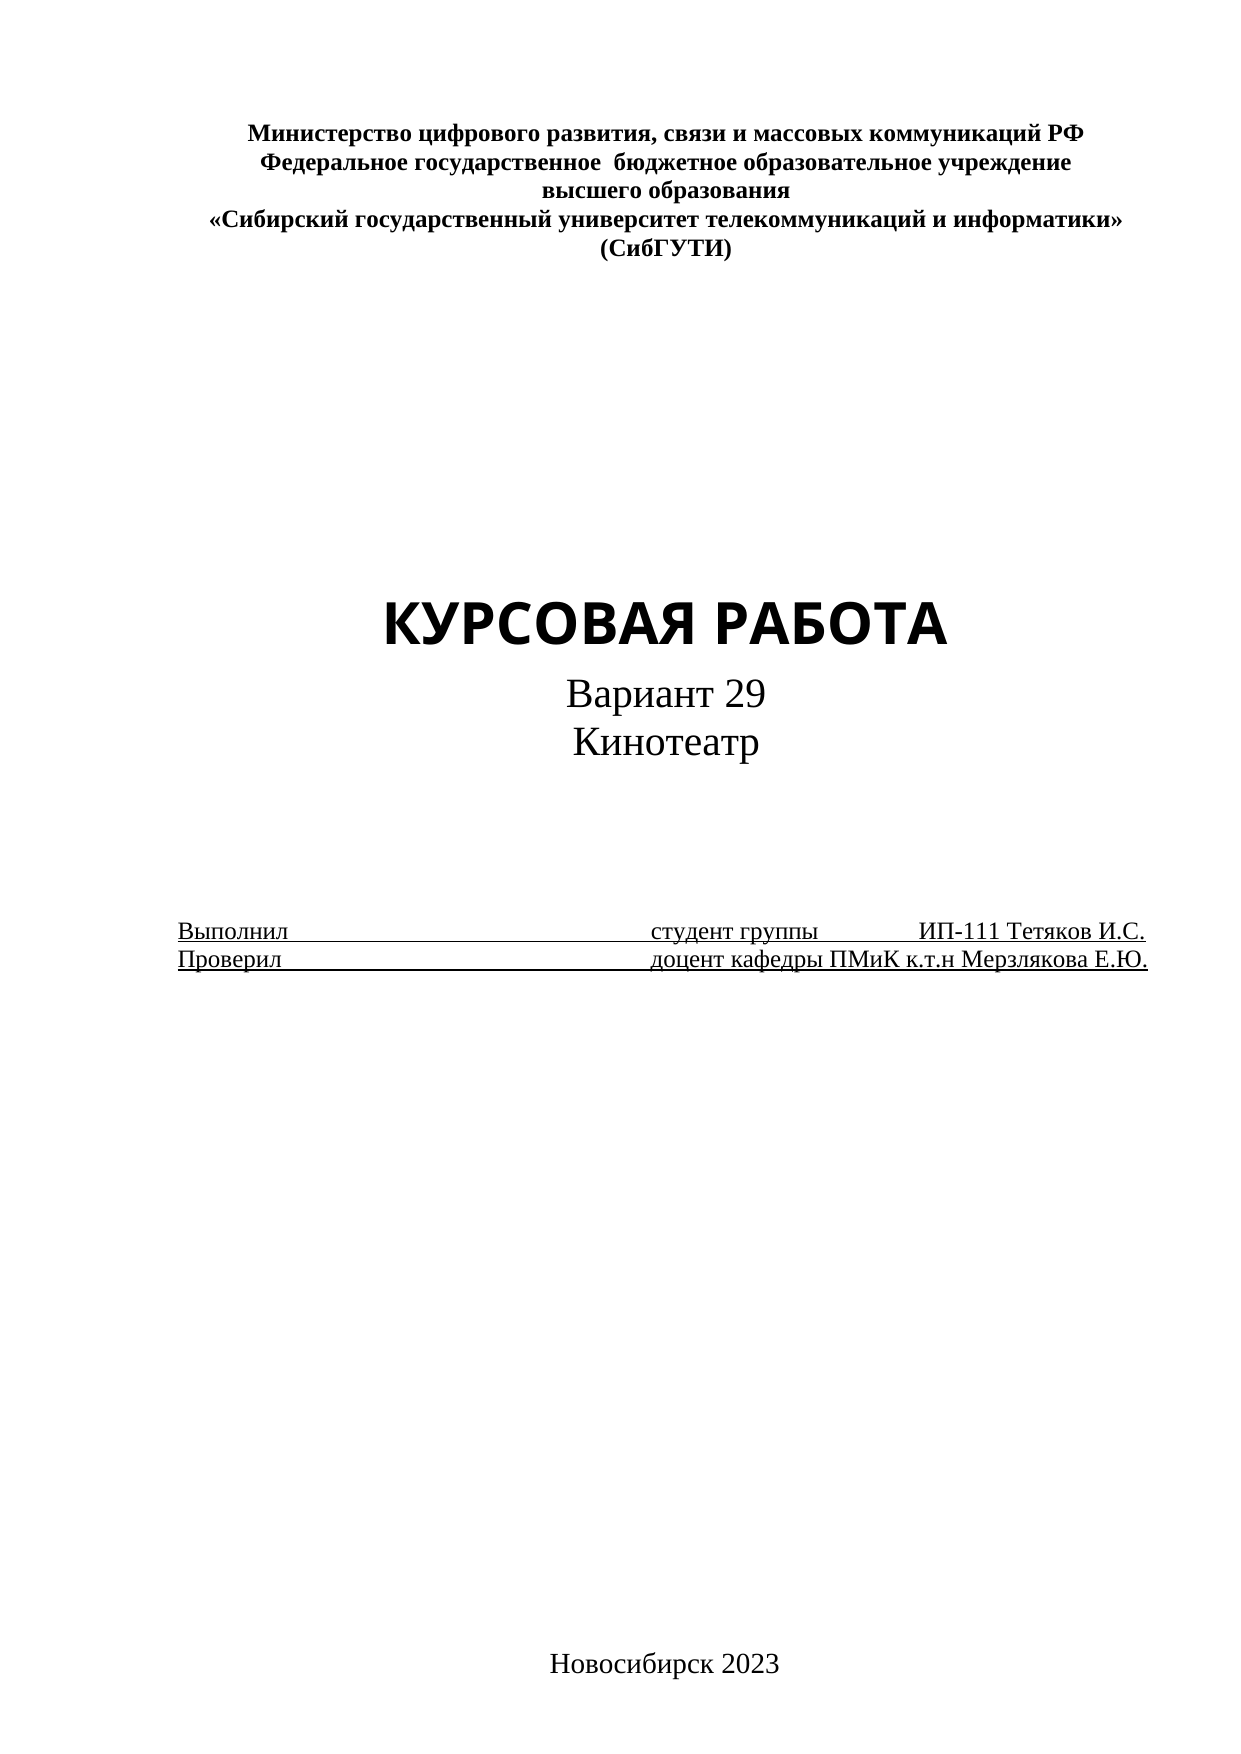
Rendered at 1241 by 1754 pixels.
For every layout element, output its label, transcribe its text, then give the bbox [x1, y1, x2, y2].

text Выполнил студент группы ИП-111 Тетяков И.С. [177, 916, 1152, 944]
text Федеральное государственное бюджетное образовательное учреждение [180, 147, 1152, 176]
text Министерство цифрового развития, связи и массовых коммуникаций РФ [180, 118, 1152, 147]
text Вариант 29 [180, 668, 1152, 716]
text (СибГУТИ) [180, 233, 1152, 262]
text «Сибирский государственный университет телекоммуникаций и информатики» [180, 204, 1152, 233]
text высшего образования [180, 176, 1152, 204]
text Кинотеатр [180, 716, 1152, 764]
text Проверил доцент кафедры ПМиК к.т.н Мерзлякова Е.Ю. [177, 944, 1152, 973]
subtitle КУРСОВАЯ РАБОТА [177, 582, 1152, 662]
